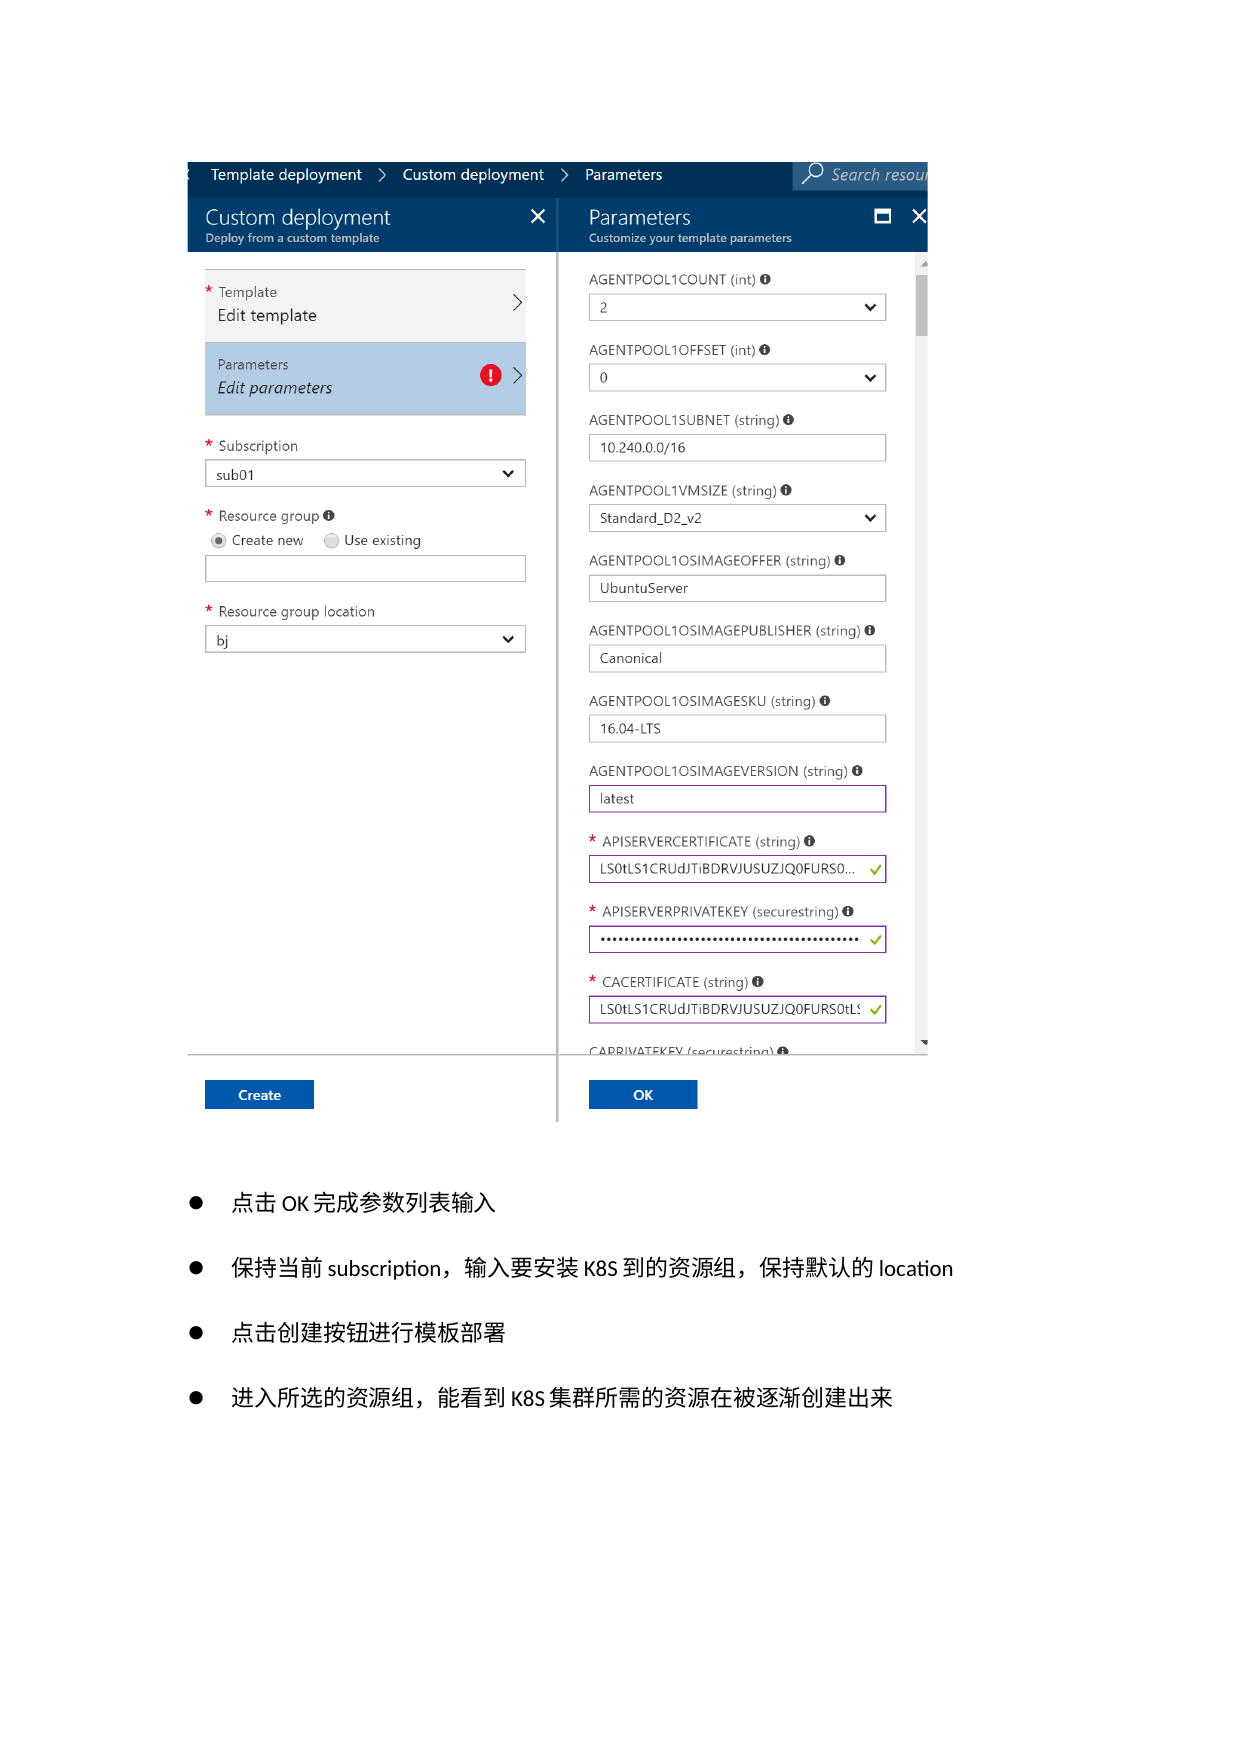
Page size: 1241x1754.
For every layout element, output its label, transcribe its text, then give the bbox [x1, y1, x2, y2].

list 进入所选的资源组，能看到K8S集群所需的资源在被逐渐创建出来 [187, 1364, 1053, 1429]
list 点击创建按钮进行模板部署 [187, 1299, 1053, 1364]
picture [187, 162, 928, 1122]
list 保持当前subscription，输入要安装K8S到的资源组，保持默认的location [187, 1234, 1053, 1299]
list 点击OK完成参数列表输入 [187, 1169, 1053, 1234]
